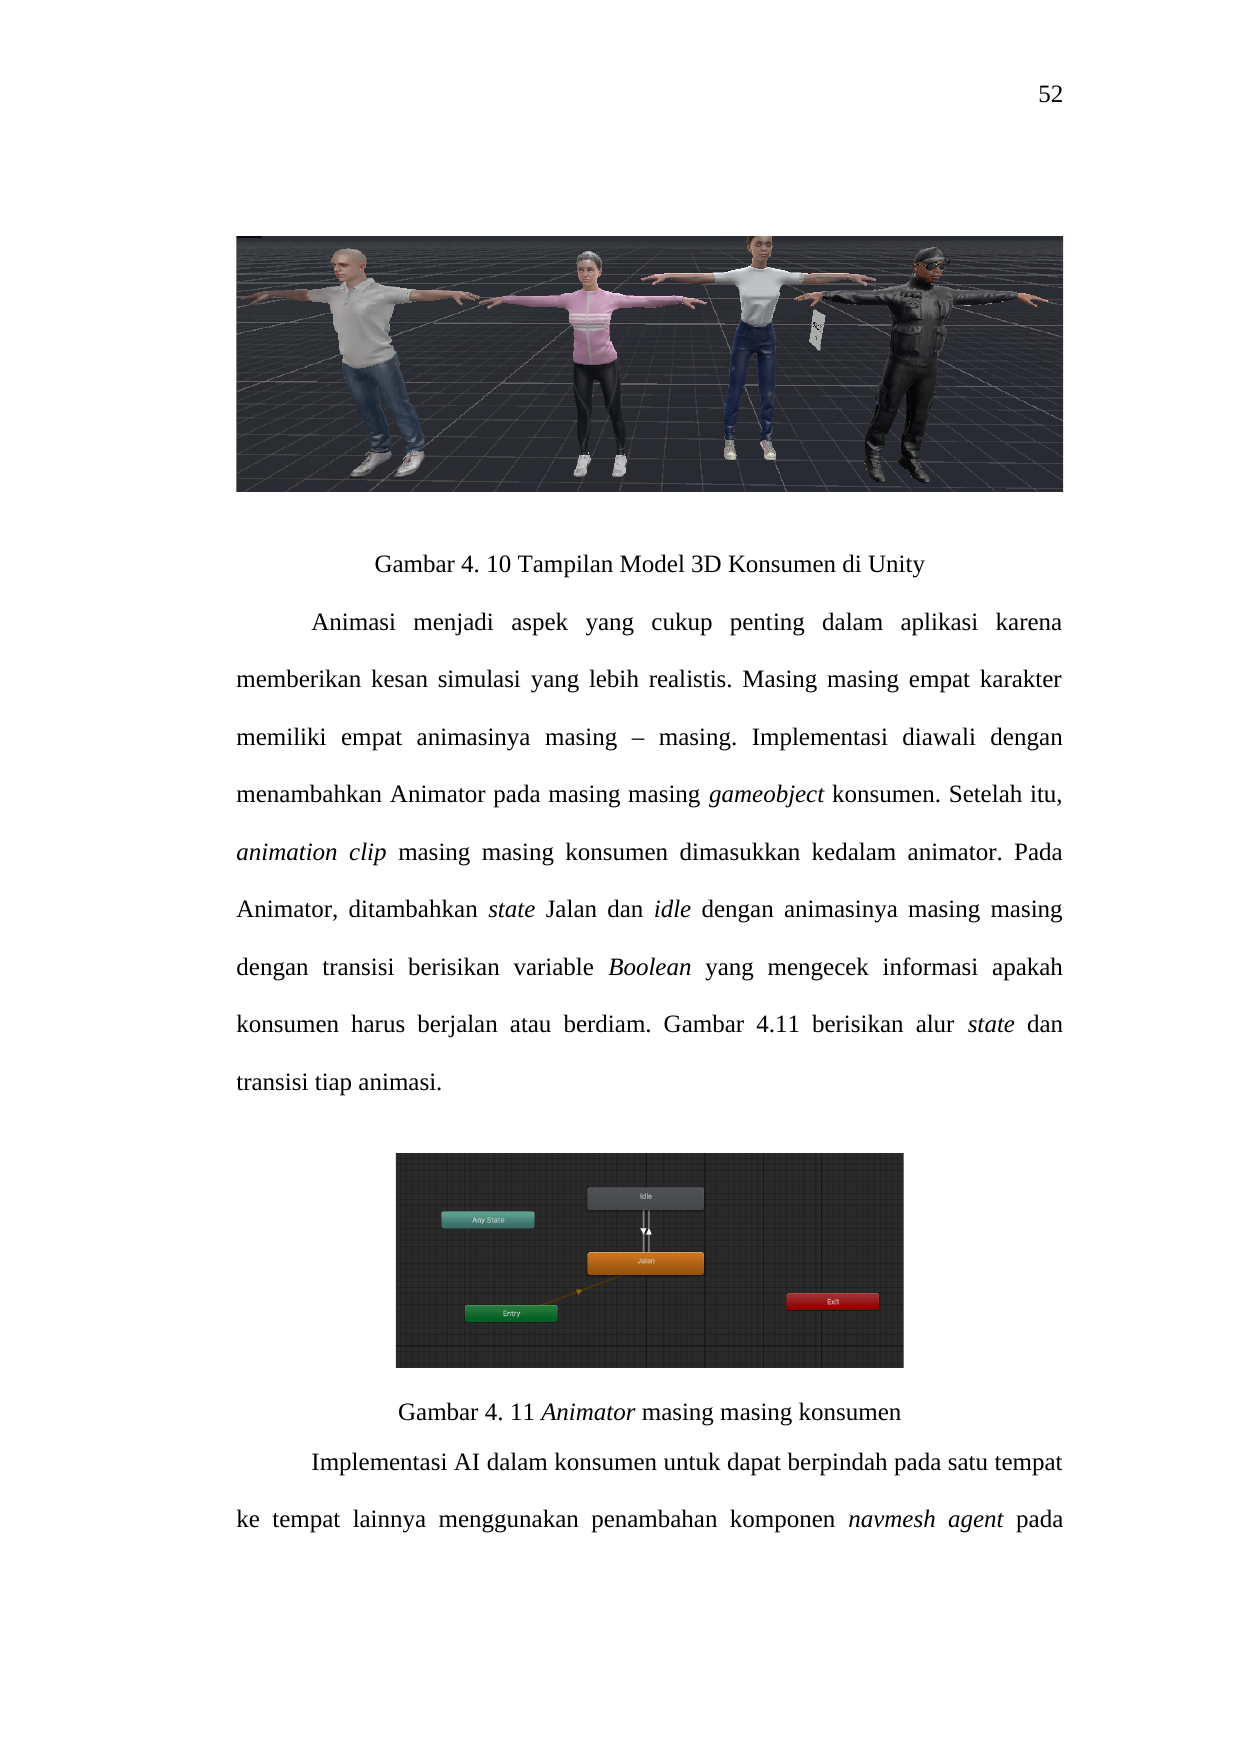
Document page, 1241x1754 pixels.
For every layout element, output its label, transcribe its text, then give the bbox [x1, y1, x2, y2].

picture [236, 236, 1064, 492]
text Gambar 4. 11 Animator masing masing konsumen [236, 1397, 1063, 1426]
text Animasi menjadi aspek yang cukup penting dalam aplikasi karena memberikan kesan simulasi yang lebih realistis. Masing masing empat karakter memiliki empat animasinya masing – masing. Implementasi diawali dengan menambahkan Animator pada masing masing gameobject konsumen. Setelah itu, animation clip masing masing konsumen dimasukkan kedalam animator. Pada Animator, ditambahkan state Jalan dan idle dengan animasinya masing masing dengan transisi berisikan variable Boolean yang mengecek informasi apakah konsumen harus berjalan atau berdiam. Gambar 4.11 berisikan alur state dan transisi tiap animasi. [236, 607, 1063, 1096]
picture [395, 1153, 904, 1368]
text Gambar 4. 10 Tampilan Model 3D Konsumen di Unity [236, 549, 1063, 578]
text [236, 1447, 1063, 1533]
